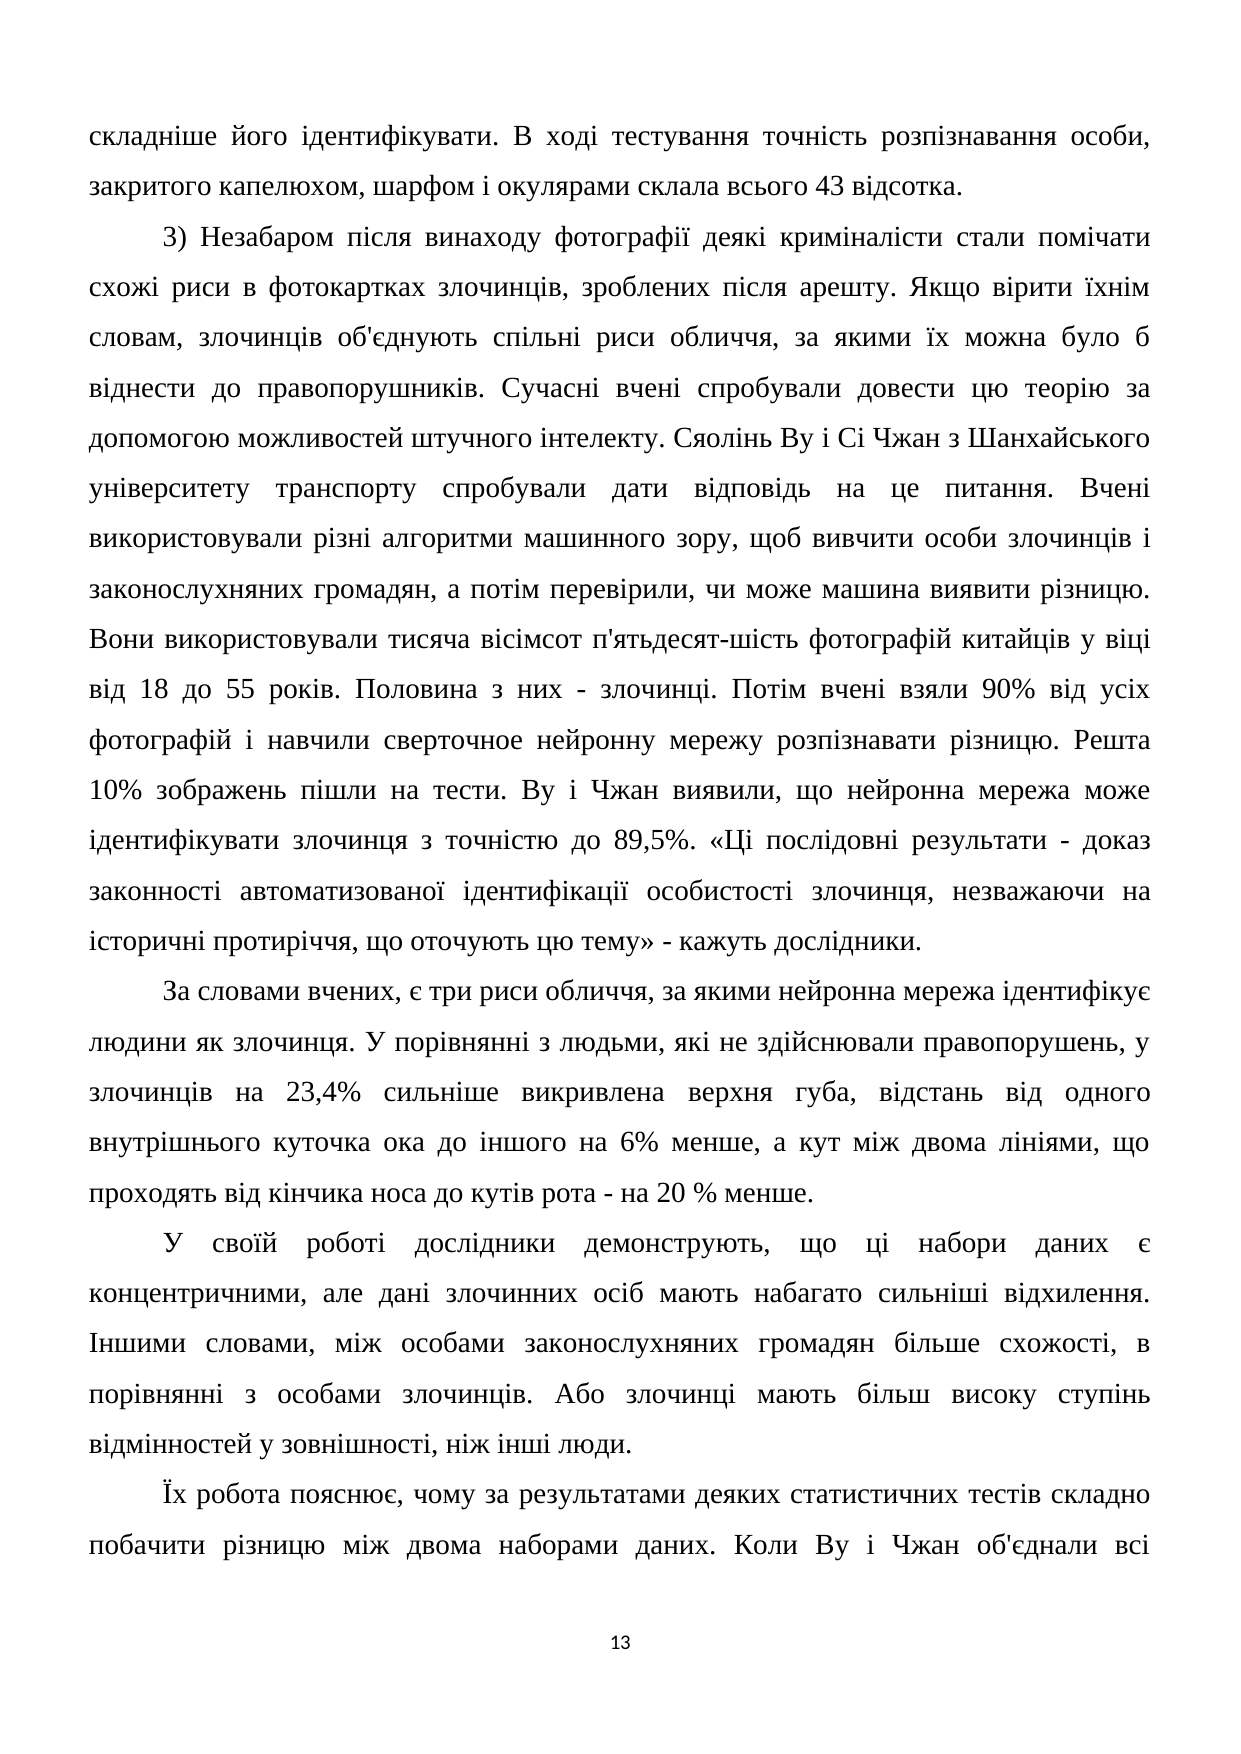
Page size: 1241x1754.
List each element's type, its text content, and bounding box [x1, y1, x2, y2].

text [89, 1477, 1152, 1560]
text За словами вчених, є три риси обличчя, за якими нейронна мережа ідентифікує людини як злочинця. У порівнянні з людьми, які не здійснювали правопорушень, у злочинців на 23,4% сильніше викривлена ​​верхня губа, відстань від одного внутрішнього куточка ока до іншого на 6% менше, а кут між двома лініями, що проходять від кінчика носа до кутів рота - на 20 % менше. [89, 973, 1152, 1208]
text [89, 118, 1152, 202]
text У своїй роботі дослідники демонструють, що ці набори даних є концентричними, але дані злочинних осіб мають набагато сильніші відхилення. Іншими словами, між особами законослухняних громадян більше схожості, в порівнянні з особами злочинців. Або злочинці мають більш високу ступінь відмінностей у зовнішності, ніж інші люди. [89, 1225, 1152, 1460]
text 3) Незабаром після винаходу фотографії деякі криміналісти стали помічати схожі риси в фотокартках злочинців, зроблених після арешту. Якщо вірити їхнім словам, злочинців об'єднують спільні риси обличчя, за якими їх можна було б віднести до правопорушників. Сучасні вчені спробували довести цю теорію за допомогою можливостей штучного інтелекту. Сяолінь Ву і Сі Чжан з Шанхайського університету транспорту спробували дати відповідь на це питання. Вчені використовували різні алгоритми машинного зору, щоб вивчити особи злочинців і законослухняних громадян, а потім перевірили, чи може машина виявити різницю. Вони використовували тисяча вісімсот п'ятьдесят-шість фотографій китайців у віці від 18 до 55 років. Половина з них - злочинці. Потім вчені взяли 90% від усіх фотографій і навчили сверточное нейронну мережу розпізнавати різницю. Решта 10% зображень пішли на тести. Ву і Чжан виявили, що нейронна мережа може ідентифікувати злочинця з точністю до 89,5%. «Ці послідовні результати - доказ законності автоматизованої ідентифікації особистості злочинця, незважаючи на історичні протиріччя, що оточують цю тему» ​​- кажуть дослідники. [89, 219, 1152, 957]
